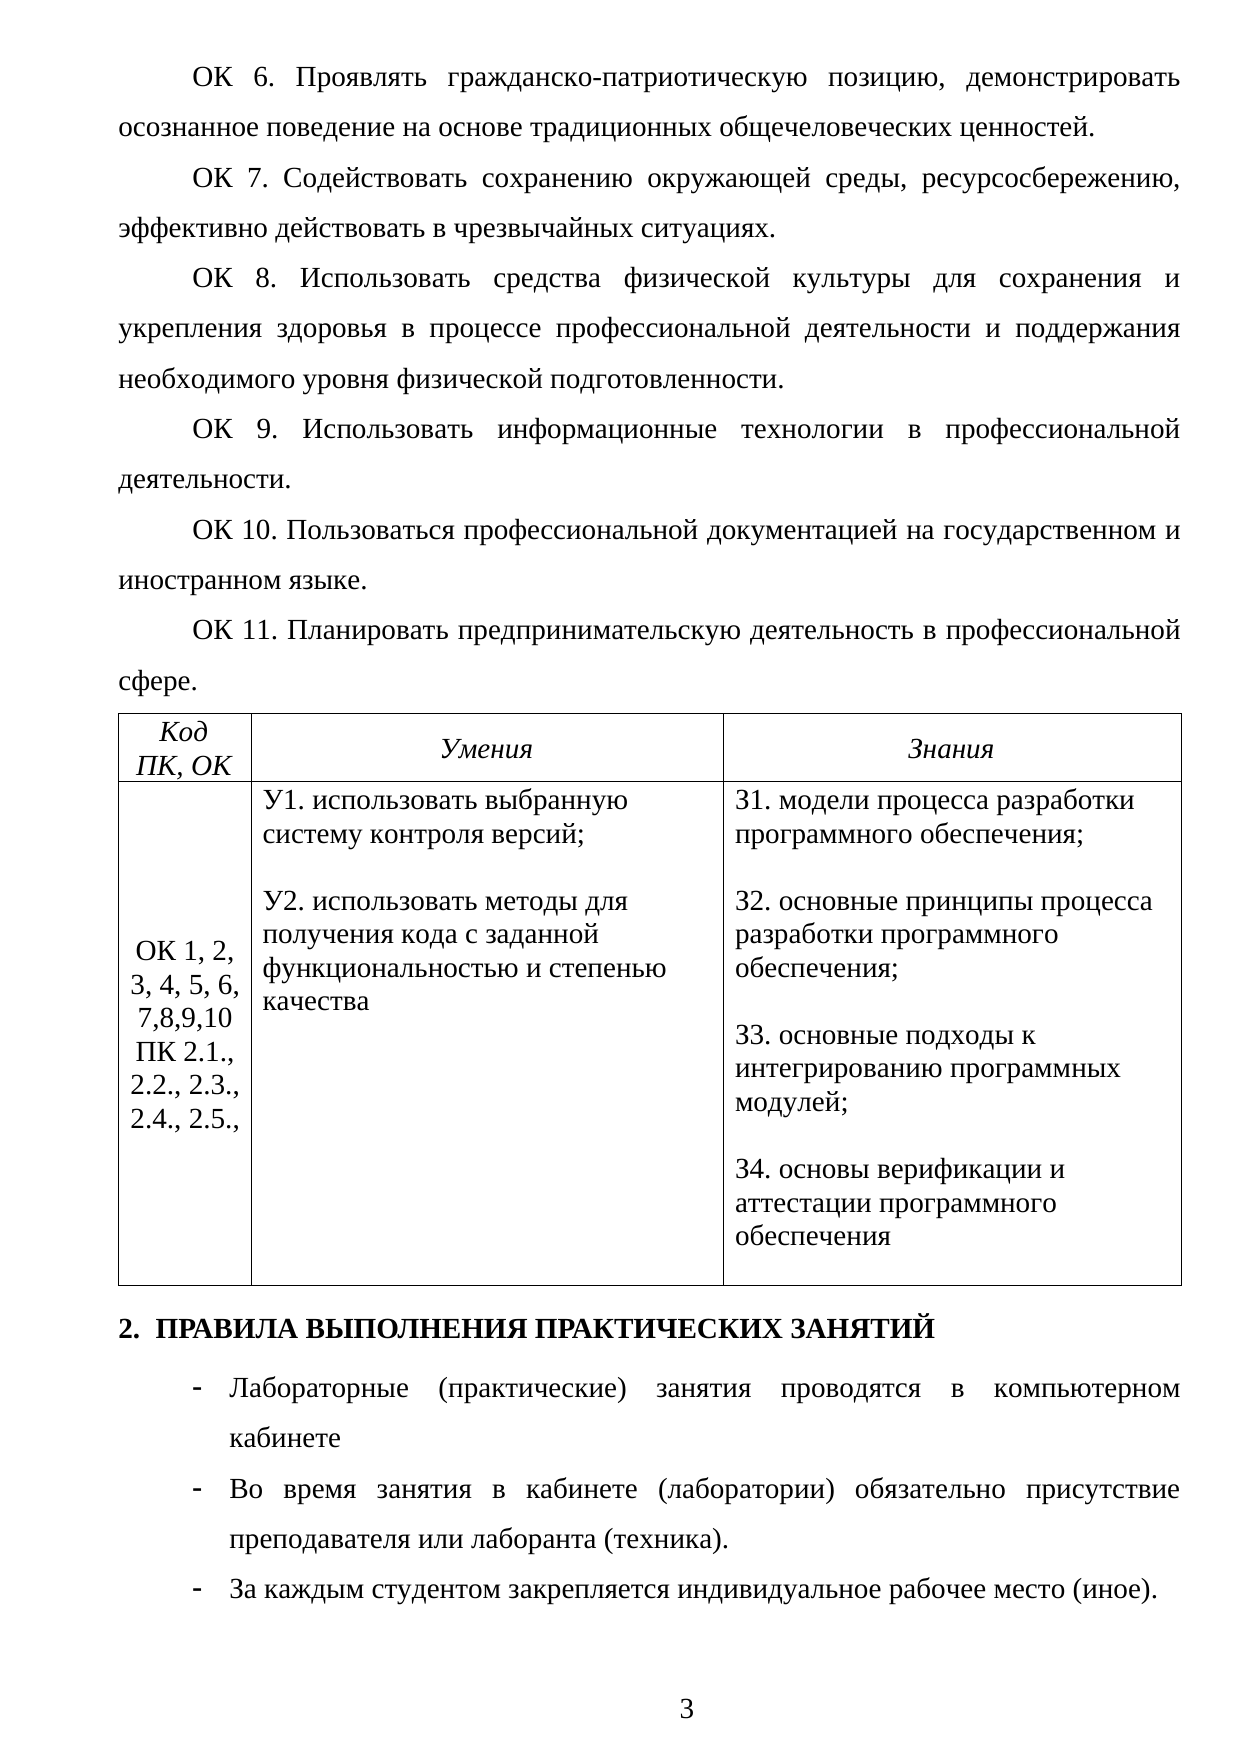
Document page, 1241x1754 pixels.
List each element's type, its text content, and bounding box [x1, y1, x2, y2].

table_cell ОК 1, 2, 3, 4, 5, 6, 7,8,9,10 ПК 2.1., 2.2., 2.3., 2.4., 2.5., [119, 782, 251, 1285]
table_cell У1. использовать выбранную систему контроля версий; У2. использовать методы для получения кода с заданной функциональностью и степенью качества [252, 782, 723, 1285]
list Во время занятия в кабинете (лаборатории) обязательно присутствие преподавателя или лаборанта (техника). [192, 1471, 1181, 1555]
text ОК 7. Содействовать сохранению окружающей среды, ресурсосбережению, эффективно действовать в чрезвычайных ситуациях. [118, 160, 1181, 243]
text ОК 11. Планировать предпринимательскую деятельность в профессиональной сфере. [118, 612, 1181, 696]
list Лабораторные (практические) занятия проводятся в компьютерном кабинете [192, 1370, 1181, 1454]
table_header Умения [252, 714, 723, 781]
text ОК 10. Пользоваться профессиональной документацией на государственном и иностранном языке. [118, 512, 1181, 596]
text ОК 6. Проявлять гражданско-патриотическую позицию, демонстрировать осознанное поведение на основе традиционных общечеловеческих ценностей. [118, 59, 1181, 143]
subtitle ПРАВИЛА ВЫПОЛНЕНИЯ ПРАКТИЧЕСКИХ ЗАНЯТИЙ [118, 1311, 1181, 1345]
table_header Знания [724, 714, 1181, 781]
text ОК 9. Использовать информационные технологии в профессиональной деятельности. [118, 411, 1181, 495]
list За каждым студентом закрепляется индивидуальное рабочее место (иное). [192, 1571, 1181, 1605]
table_cell З1. модели процесса разработки программного обеспечения; З2. основные принципы процесса разработки программного обеспечения; З3. основные подходы к интегрированию программных модулей; З4. основы верификации и аттестации программного обеспечения [724, 782, 1181, 1285]
table_header Код ПК, ОК [119, 714, 251, 781]
text ОК 8. Использовать средства физической культуры для сохранения и укрепления здоровья в процессе профессиональной деятельности и поддержания необходимого уровня физической подготовленности. [118, 260, 1181, 394]
